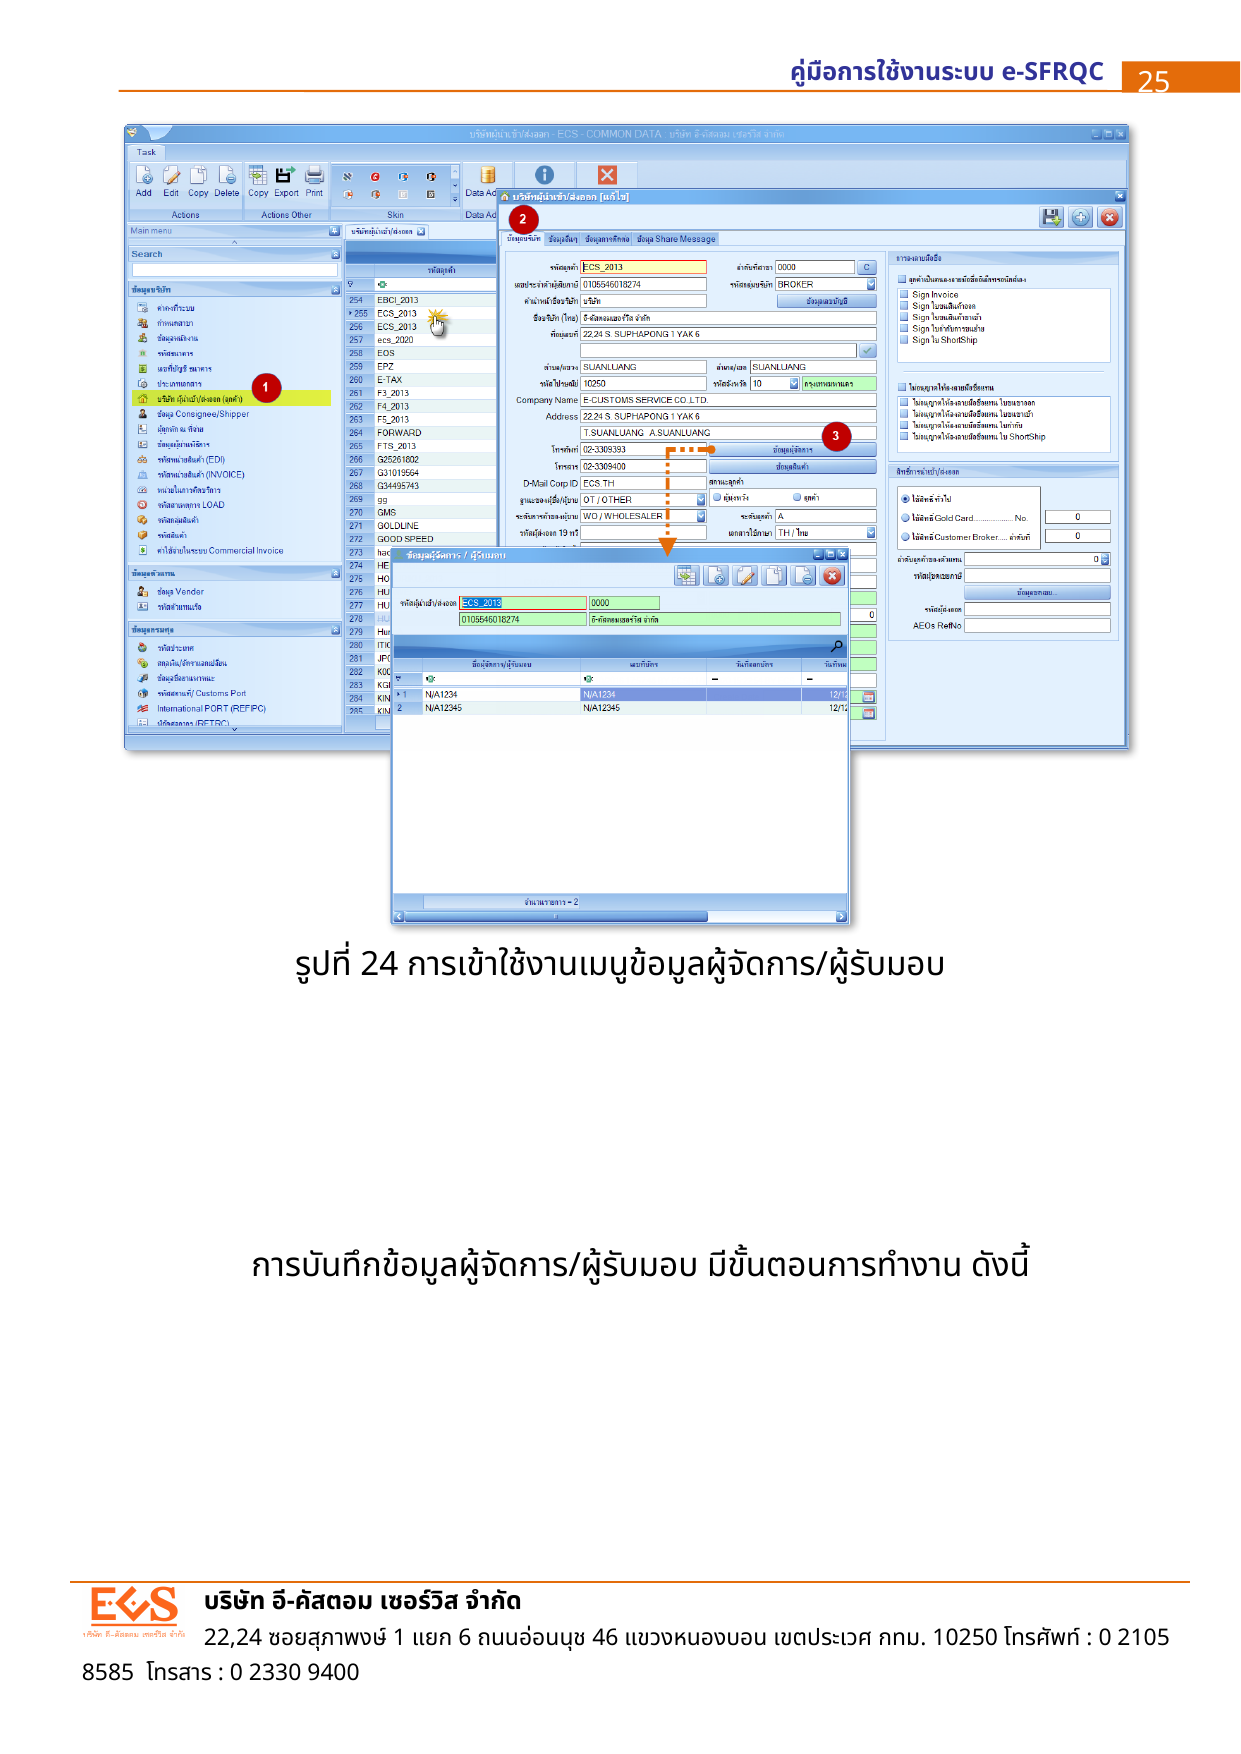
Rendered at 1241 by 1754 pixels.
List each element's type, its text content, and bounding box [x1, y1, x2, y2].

text การบันทึกข้อมูลผู้จัดการ/ผู้รับมอบ มีขั้นตอนการทำงาน ดังนี้ [118, 1241, 1122, 1291]
picture [124, 124, 1129, 926]
picture [81, 1585, 185, 1636]
text รูปที่ 24 การเข้าใช้งานเมนูข้อมูลผู้จัดการ/ผู้รับมอบ [118, 940, 1122, 991]
